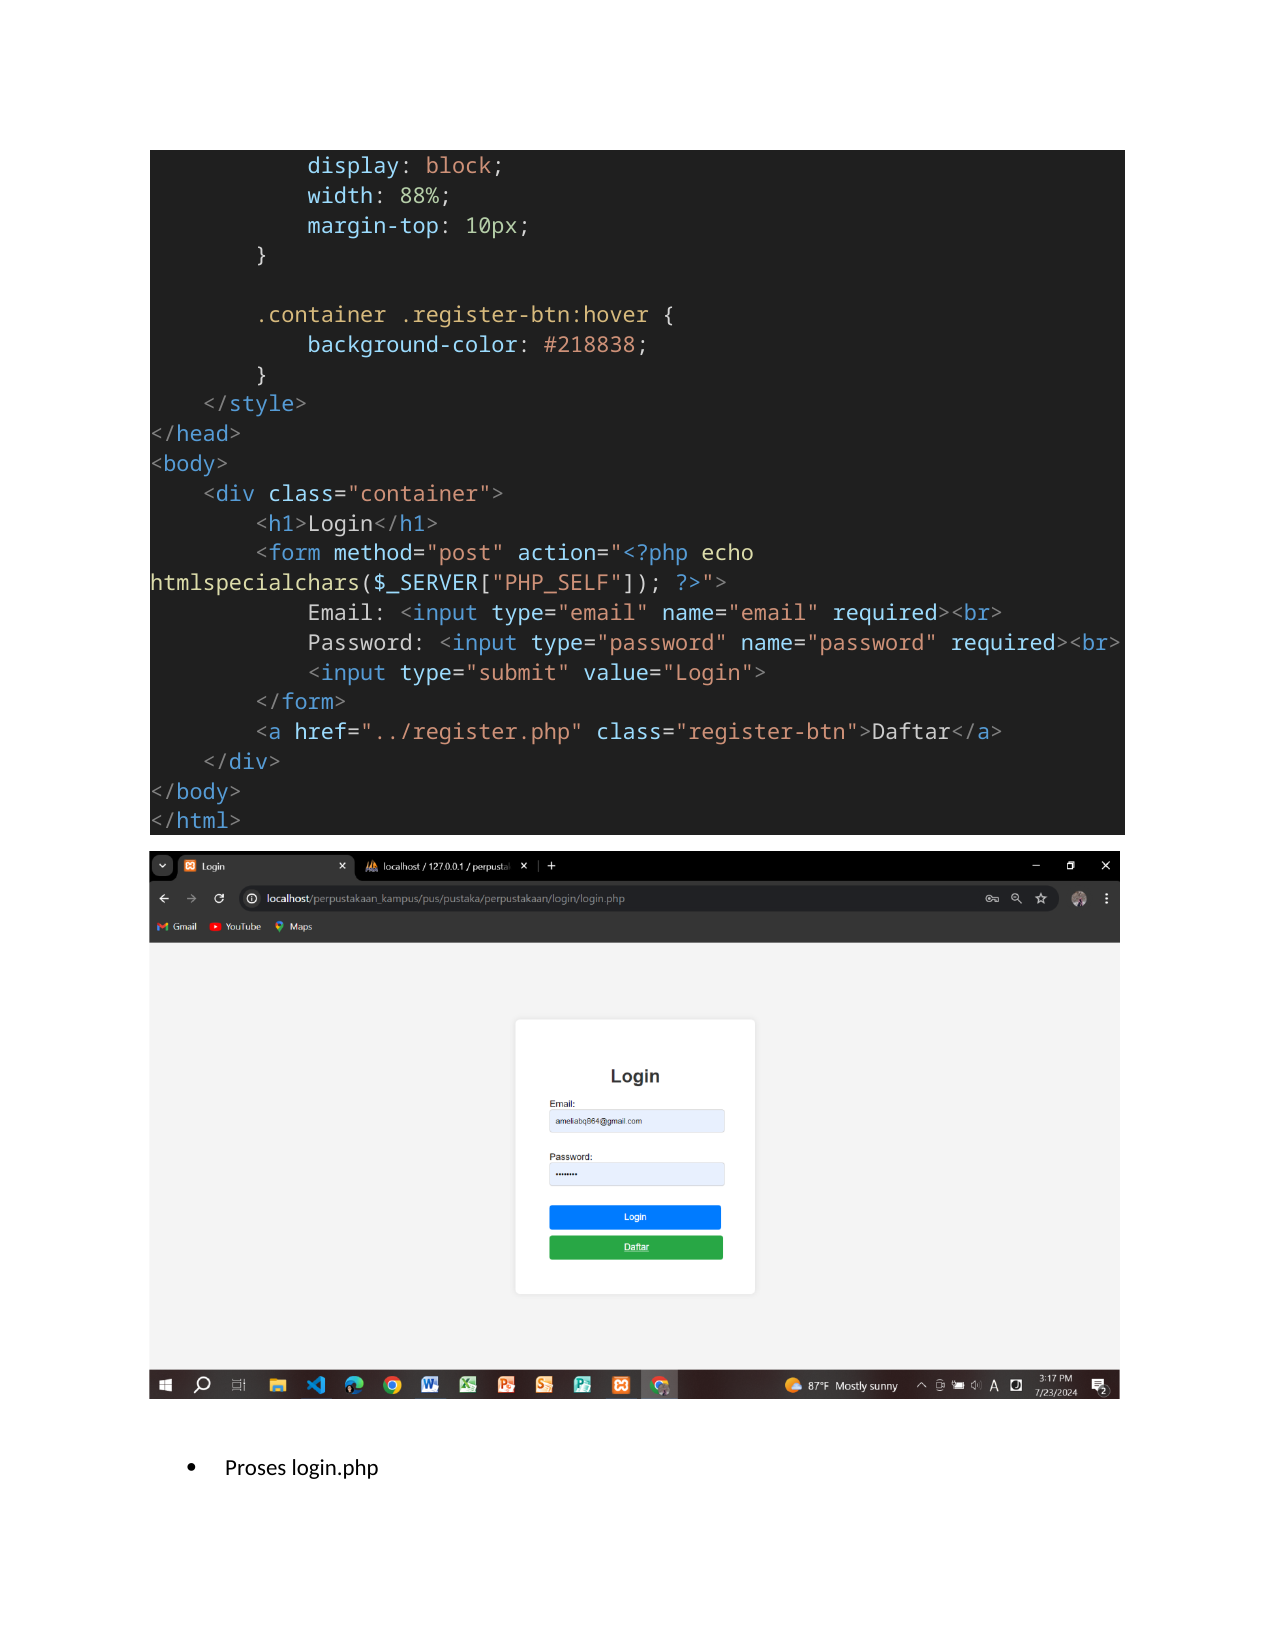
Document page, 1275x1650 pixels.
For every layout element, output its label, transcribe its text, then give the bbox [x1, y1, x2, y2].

text </style> [150, 388, 1125, 418]
list Proses login.php [187, 1453, 1125, 1481]
text Password: <input type="password" name="password" required><br> [150, 627, 1125, 656]
text } [150, 239, 1125, 269]
text </body> [150, 776, 1125, 805]
text background-color: #218838; [150, 329, 1125, 358]
text </div> [150, 746, 1125, 776]
text </head> [150, 418, 1125, 448]
text .container .register-btn:hover { [150, 299, 1125, 329]
text <body> [150, 448, 1125, 478]
picture [147, 851, 1120, 1398]
text </html> [150, 805, 1125, 835]
text <form method="post" action="<?php echo htmlspecialchars($_SERVER["PHP_SELF"]); ?>"> [150, 537, 1125, 597]
text display: block; [150, 150, 1125, 180]
text margin-top: 10px; [150, 209, 1125, 239]
text </form> [150, 686, 1125, 716]
text <h1>Login</h1> [150, 507, 1125, 537]
text Email: <input type="email" name="email" required><br> [150, 597, 1125, 627]
text width: 88%; [150, 180, 1125, 209]
text <div class="container"> [150, 478, 1125, 507]
text } [150, 358, 1125, 388]
text <input type="submit" value="Login"> [150, 656, 1125, 686]
text <a href="../register.php" class="register-btn">Daftar</a> [150, 716, 1125, 746]
